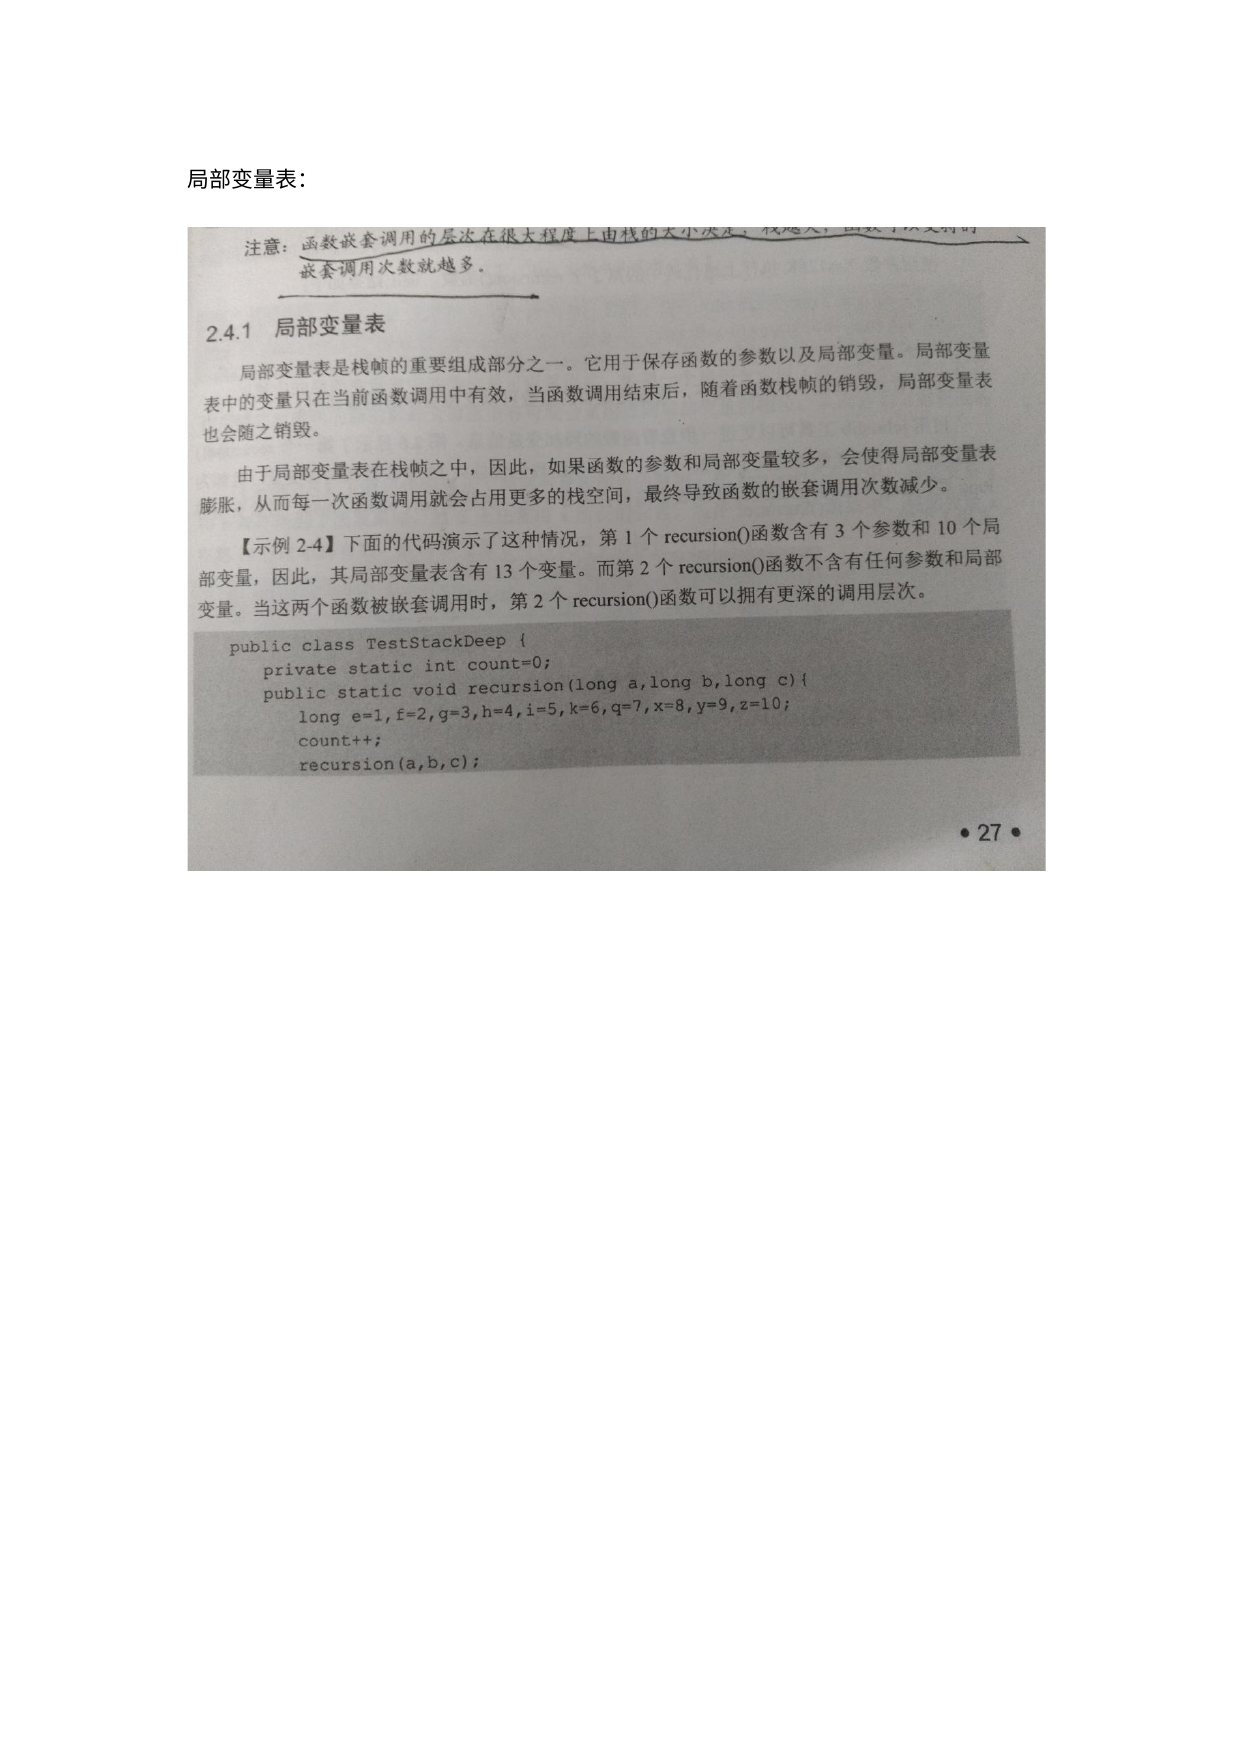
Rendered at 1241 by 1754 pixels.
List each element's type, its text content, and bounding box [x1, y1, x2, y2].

picture [187, 227, 1046, 871]
text 局部变量表： [187, 162, 1053, 194]
